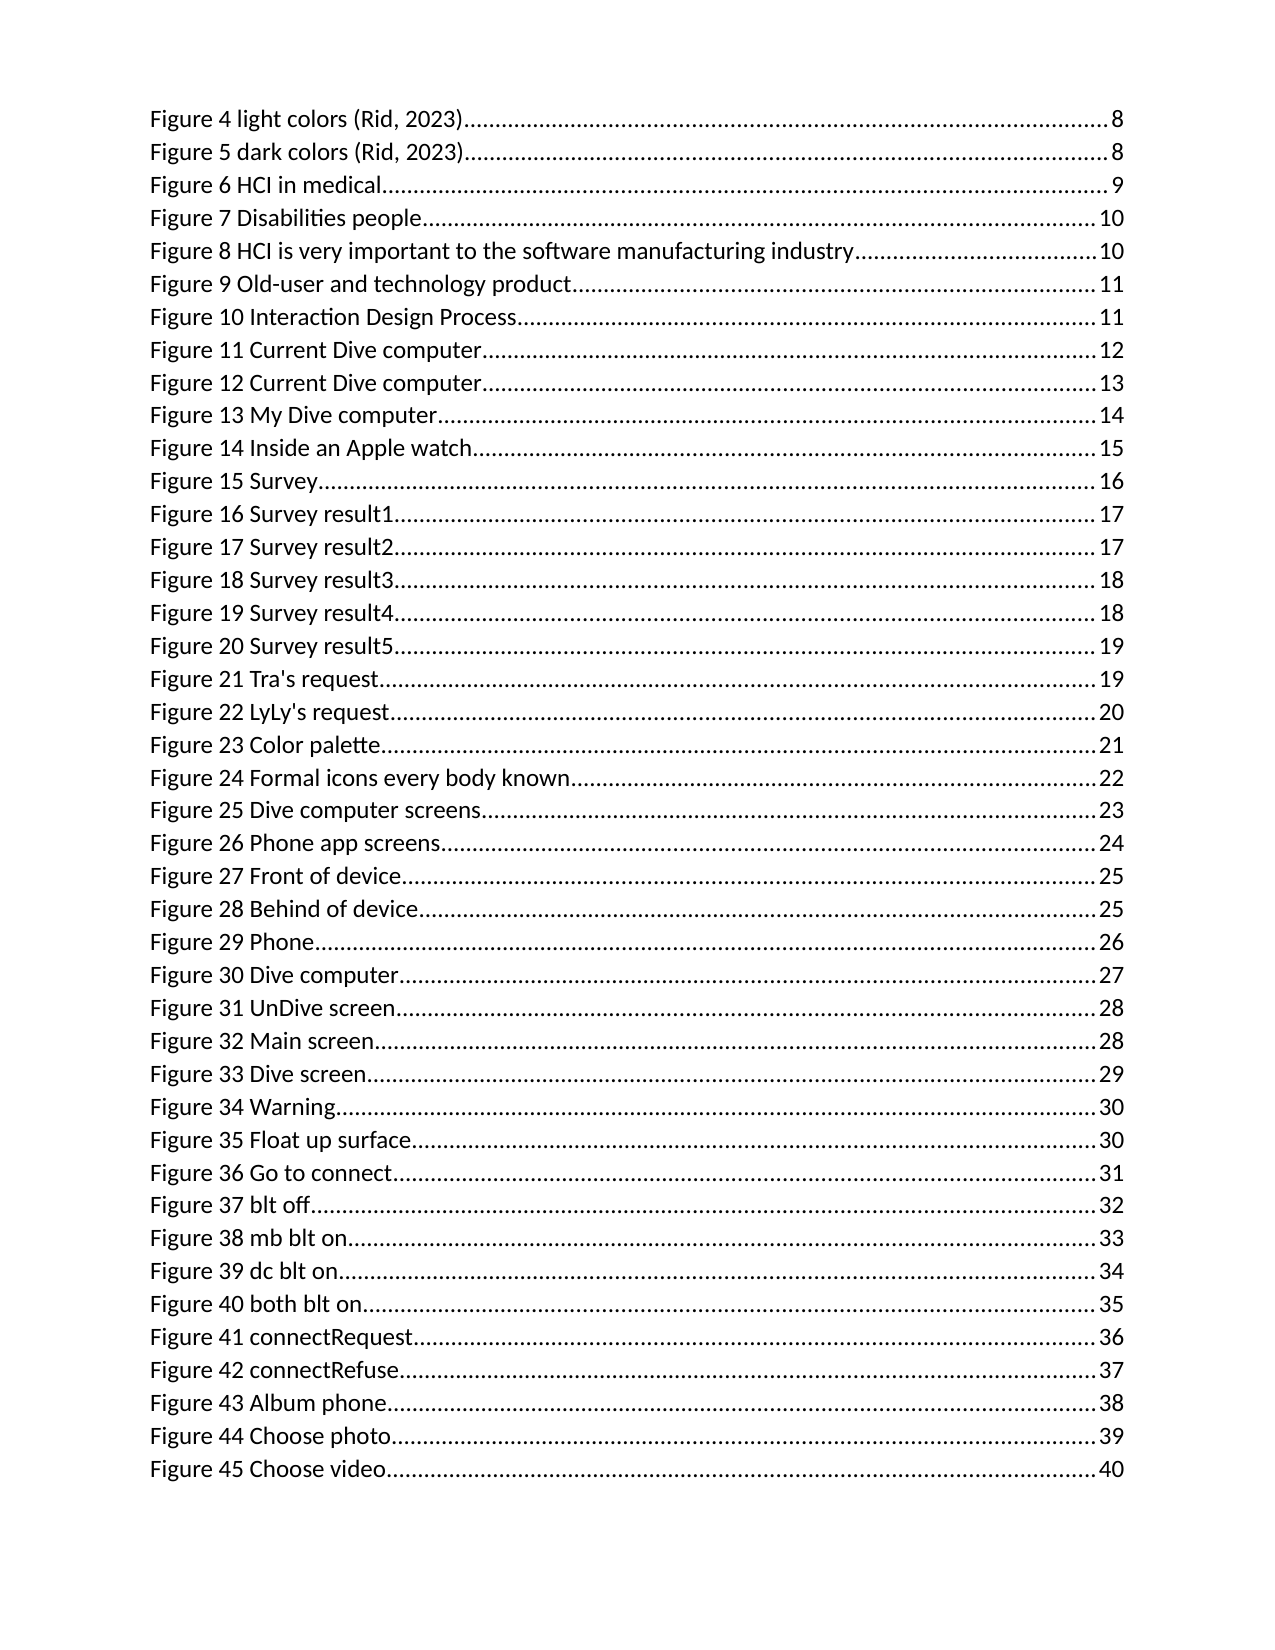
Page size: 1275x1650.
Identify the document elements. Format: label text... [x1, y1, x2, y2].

text Figure 26 Phone app screens 24 [150, 828, 1125, 858]
text Figure 39 dc blt on 34 [150, 1256, 1125, 1286]
text Figure 20 Survey result5 19 [150, 630, 1125, 661]
text Figure 18 Survey result3 18 [150, 564, 1125, 595]
text Figure 34 Warning 30 [150, 1091, 1125, 1121]
text Figure 4 light colors (Rid, 2023) 8 [150, 103, 1125, 134]
text Figure 15 Survey 16 [150, 466, 1125, 496]
text Figure 35 Float up surface 30 [150, 1124, 1125, 1154]
text Figure 12 Current Dive computer 13 [150, 367, 1125, 397]
text Figure 17 Survey result2 17 [150, 531, 1125, 562]
text Figure 23 Color palette 21 [150, 729, 1125, 759]
text Figure 37 blt off 32 [150, 1190, 1125, 1220]
text Figure 31 UnDive screen 28 [150, 992, 1125, 1023]
text Figure 43 Album phone 38 [150, 1387, 1125, 1418]
text Figure 44 Choose photo 39 [150, 1420, 1125, 1451]
text Figure 6 HCI in medical 9 [150, 169, 1125, 200]
text Figure 24 Formal icons every body known 22 [150, 762, 1125, 792]
text Figure 16 Survey result1 17 [150, 498, 1125, 529]
text Figure 29 Phone 26 [150, 926, 1125, 957]
text Figure 38 mb blt on 33 [150, 1223, 1125, 1253]
text Figure 10 Interaction Design Process 11 [150, 301, 1125, 331]
text Figure 13 My Dive computer 14 [150, 400, 1125, 430]
text Figure 27 Front of device 25 [150, 861, 1125, 891]
text Figure 8 HCI is very important to the software manufacturing industry 10 [150, 235, 1125, 266]
text Figure 36 Go to connect 31 [150, 1157, 1125, 1187]
text Figure 25 Dive computer screens 23 [150, 795, 1125, 825]
text Figure 32 Main screen 28 [150, 1025, 1125, 1056]
text Figure 40 both blt on 35 [150, 1288, 1125, 1319]
text Figure 21 Tra's request 19 [150, 663, 1125, 693]
text Figure 45 Choose video 40 [150, 1453, 1125, 1483]
text Figure 7 Disabilities people 10 [150, 202, 1125, 233]
text Figure 41 connectRequest 36 [150, 1321, 1125, 1352]
text Figure 9 Old-user and technology product 11 [150, 268, 1125, 298]
text Figure 5 dark colors (Rid, 2023) 8 [150, 136, 1125, 167]
text Figure 42 connectRefuse 37 [150, 1354, 1125, 1385]
text Figure 11 Current Dive computer 12 [150, 334, 1125, 364]
text Figure 22 LyLy's request 20 [150, 696, 1125, 726]
text Figure 14 Inside an Apple watch 15 [150, 433, 1125, 463]
text Figure 33 Dive screen 29 [150, 1058, 1125, 1088]
text Figure 28 Behind of device 25 [150, 893, 1125, 924]
text Figure 19 Survey result4 18 [150, 597, 1125, 628]
text Figure 30 Dive computer 27 [150, 959, 1125, 990]
